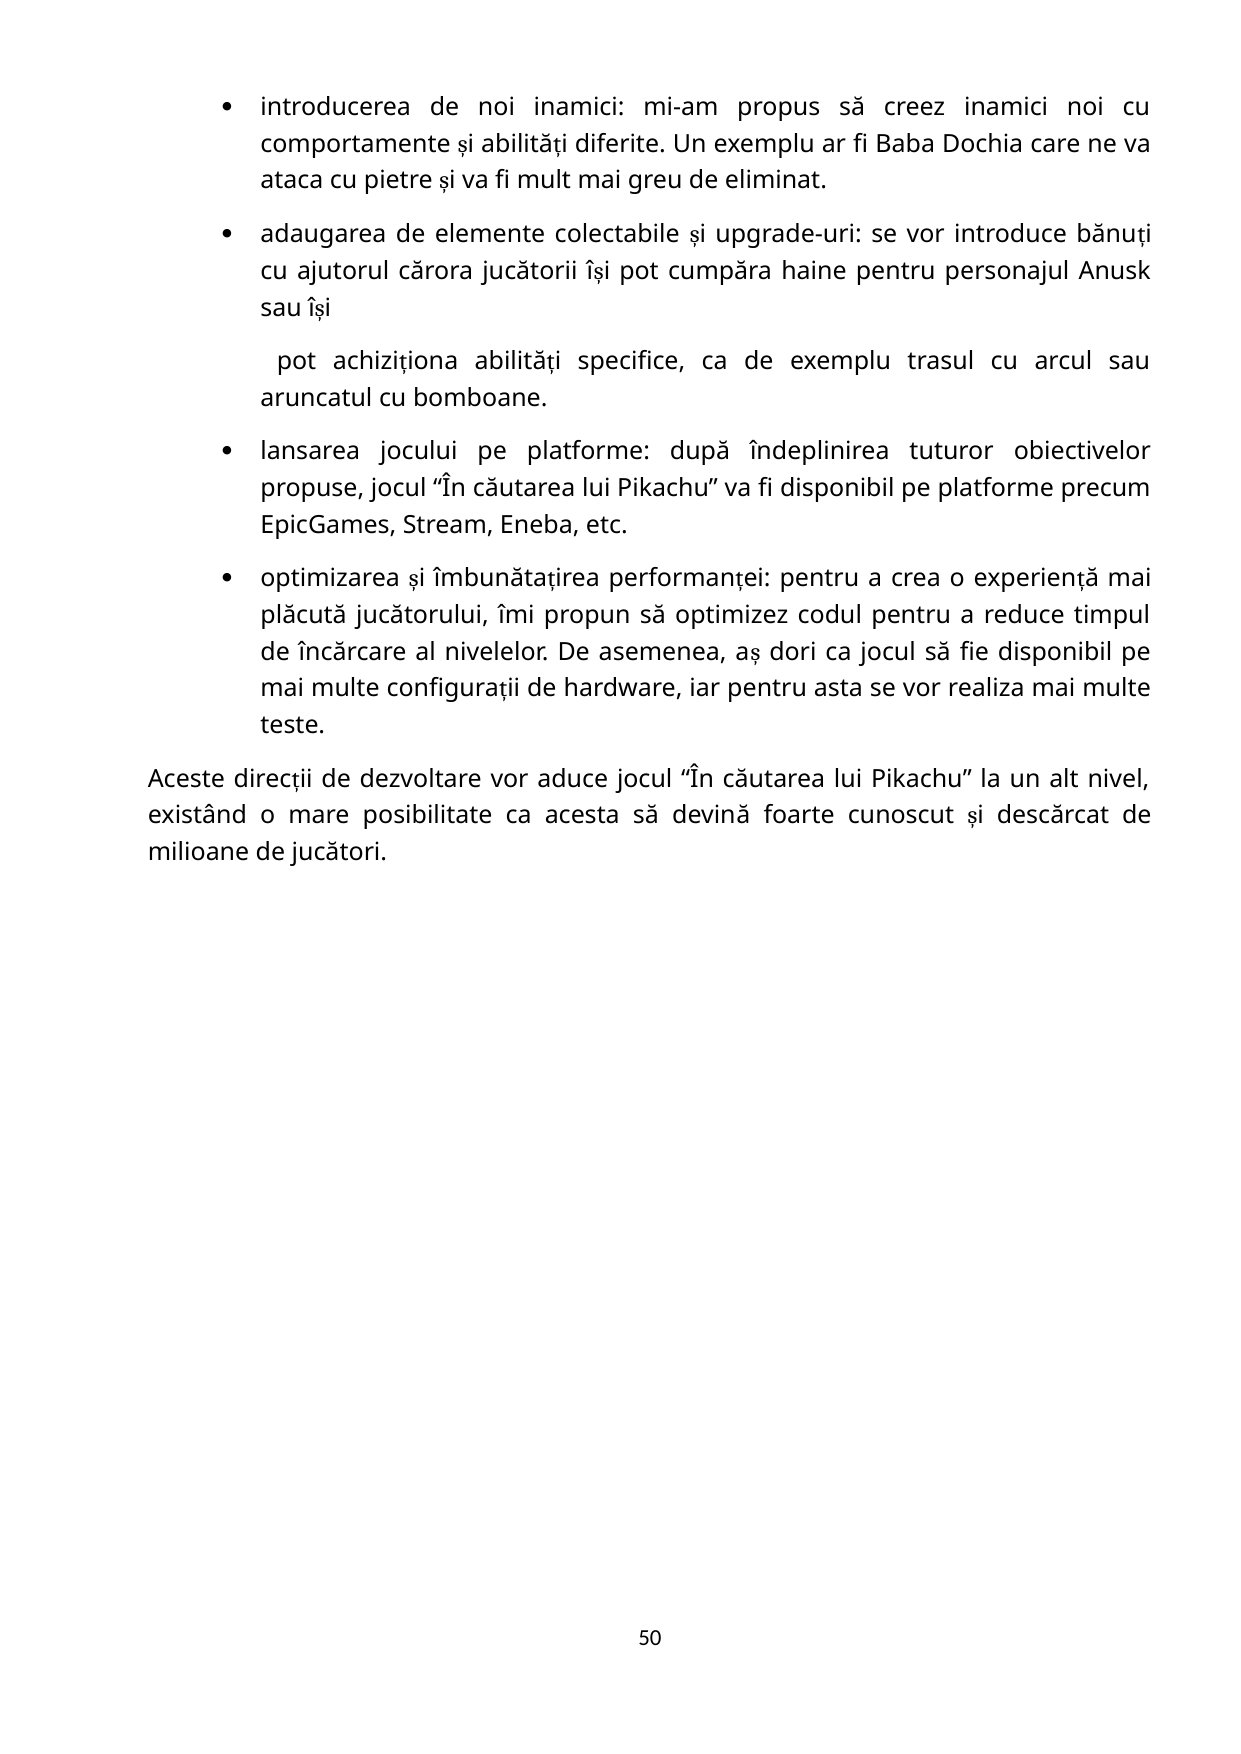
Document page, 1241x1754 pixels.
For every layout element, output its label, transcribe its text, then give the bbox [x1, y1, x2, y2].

list optimizarea și îmbunătațirea performanței: pentru a crea o experiență mai plăcută jucătorului, îmi propun să optimizez codul pentru a reduce timpul de încărcare al nivelelor. De asemenea, aș dori ca jocul să fie disponibil pe mai multe configurații de hardware, iar pentru asta se vor realiza mai multe teste. [223, 560, 1152, 741]
list lansarea jocului pe platforme: după îndeplinirea tuturor obiectivelor propuse, jocul “În căutarea lui Pikachu” va fi disponibil pe platforme precum EpicGames, Stream, Eneba, etc. [223, 433, 1152, 540]
text pot achiziționa abilități specifice, ca de exemplu trasul cu arcul sau aruncatul cu bomboane. [260, 343, 1152, 413]
list adaugarea de elemente colectabile și upgrade-uri: se vor introduce bănuți cu ajutorul cărora jucătorii își pot cumpăra haine pentru personajul Anusk sau își [223, 216, 1152, 323]
list introducerea de noi inamici: mi-am propus să creez inamici noi cu comportamente și abilități diferite. Un exemplu ar fi Baba Dochia care ne va ataca cu pietre și va fi mult mai greu de eliminat. [223, 89, 1152, 196]
text Aceste direcții de dezvoltare vor aduce jocul “În căutarea lui Pikachu” la un alt nivel, existând o mare posibilitate ca acesta să devină foarte cunoscut și descărcat de milioane de jucători. [148, 760, 1152, 868]
